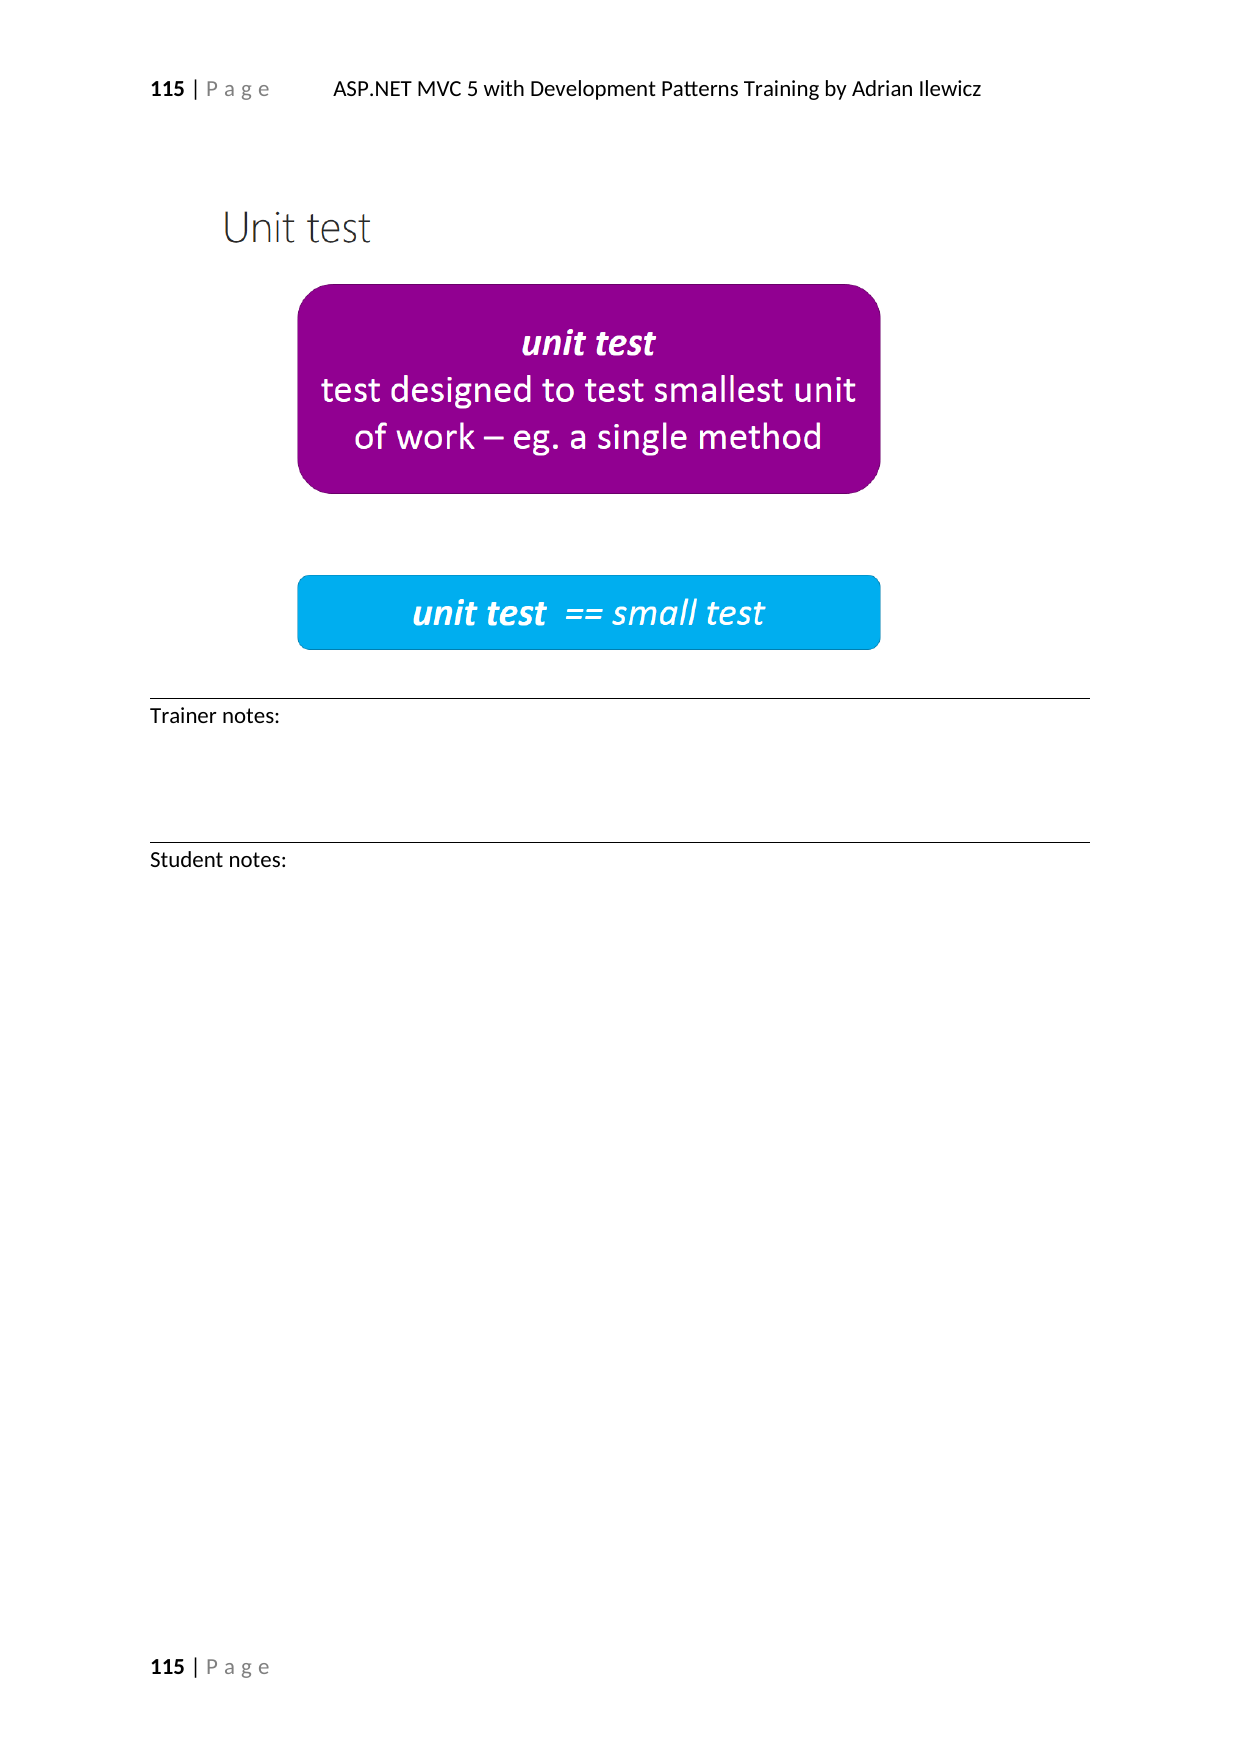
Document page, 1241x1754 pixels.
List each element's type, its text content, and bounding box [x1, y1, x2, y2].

picture [150, 149, 1091, 679]
text Trainer notes: [150, 699, 1090, 729]
text Student notes: [150, 843, 1090, 873]
